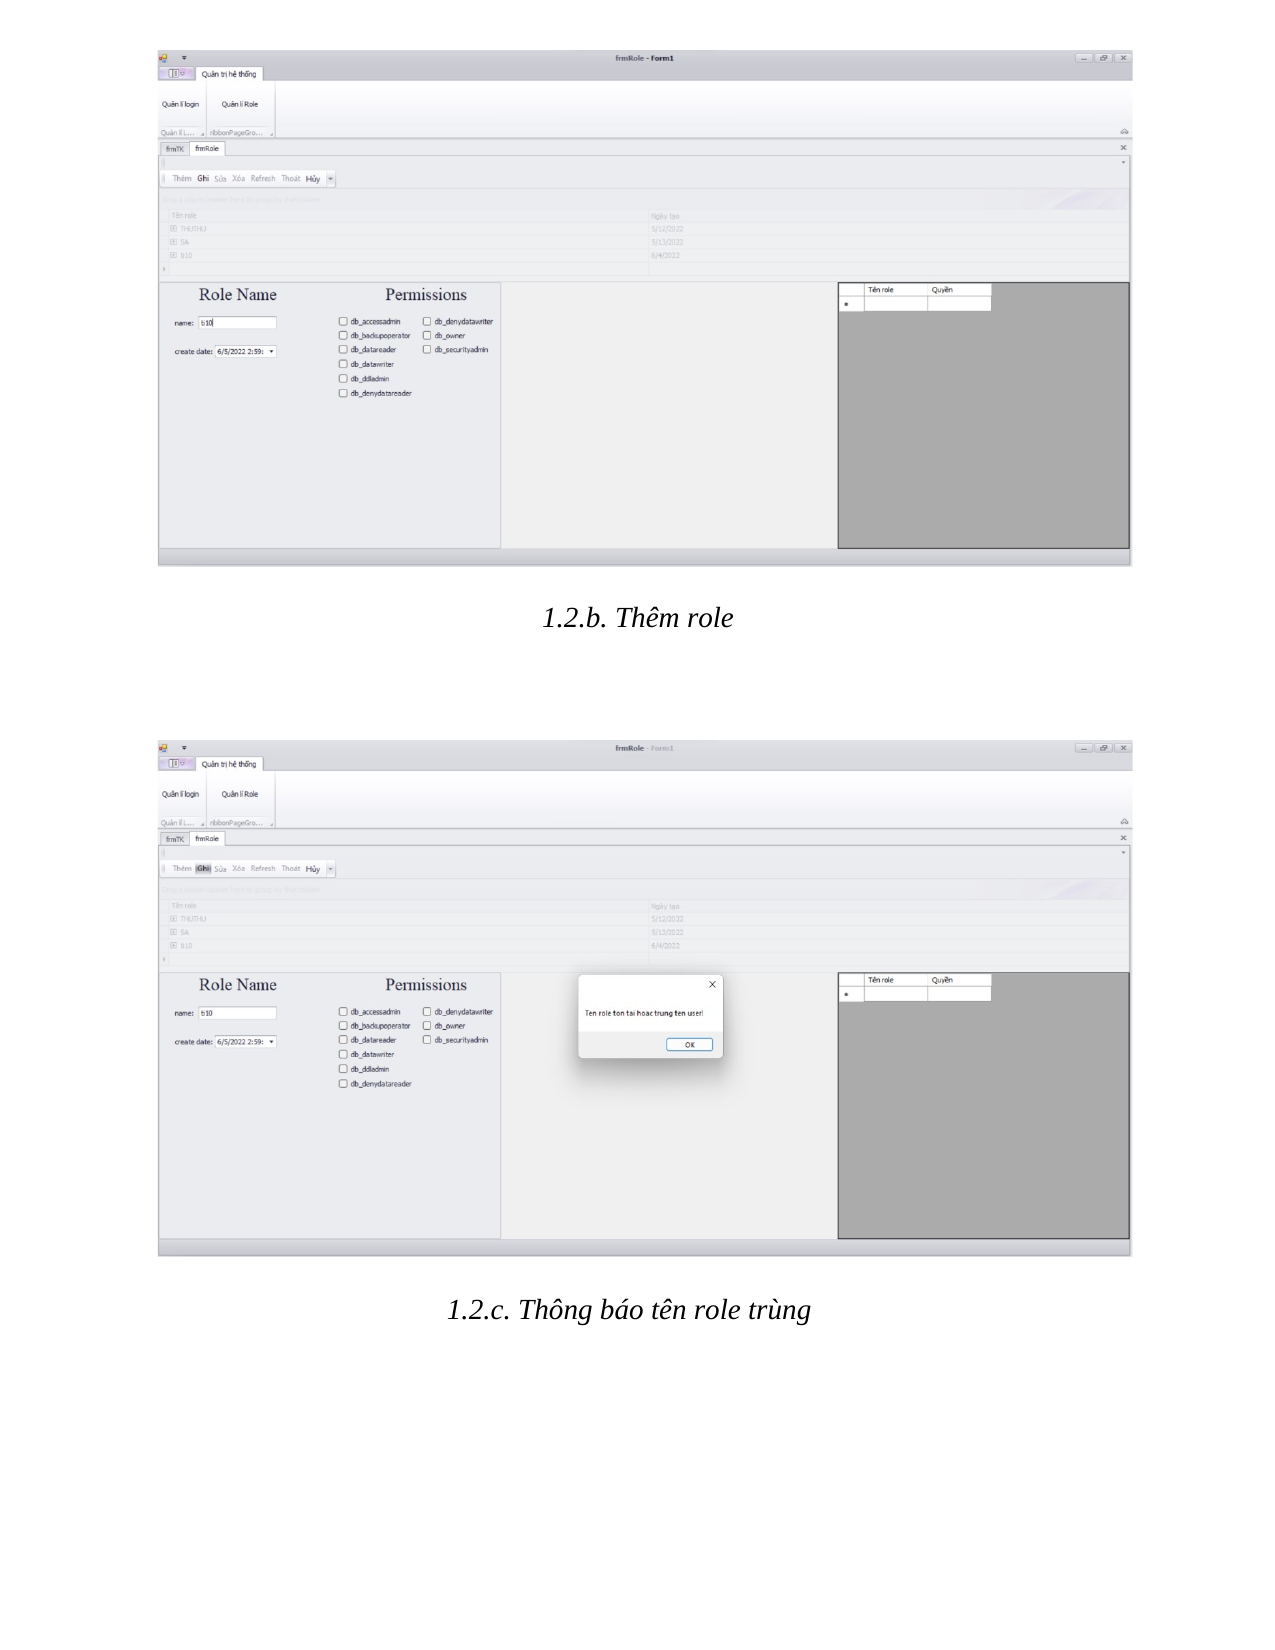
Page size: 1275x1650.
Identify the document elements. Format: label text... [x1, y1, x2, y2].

picture [157, 740, 1133, 1257]
picture [157, 50, 1133, 567]
text 1.2.b. Thêm role [150, 600, 1125, 634]
text 1.2.c. Thông báo tên role trùng [150, 1292, 1192, 1326]
